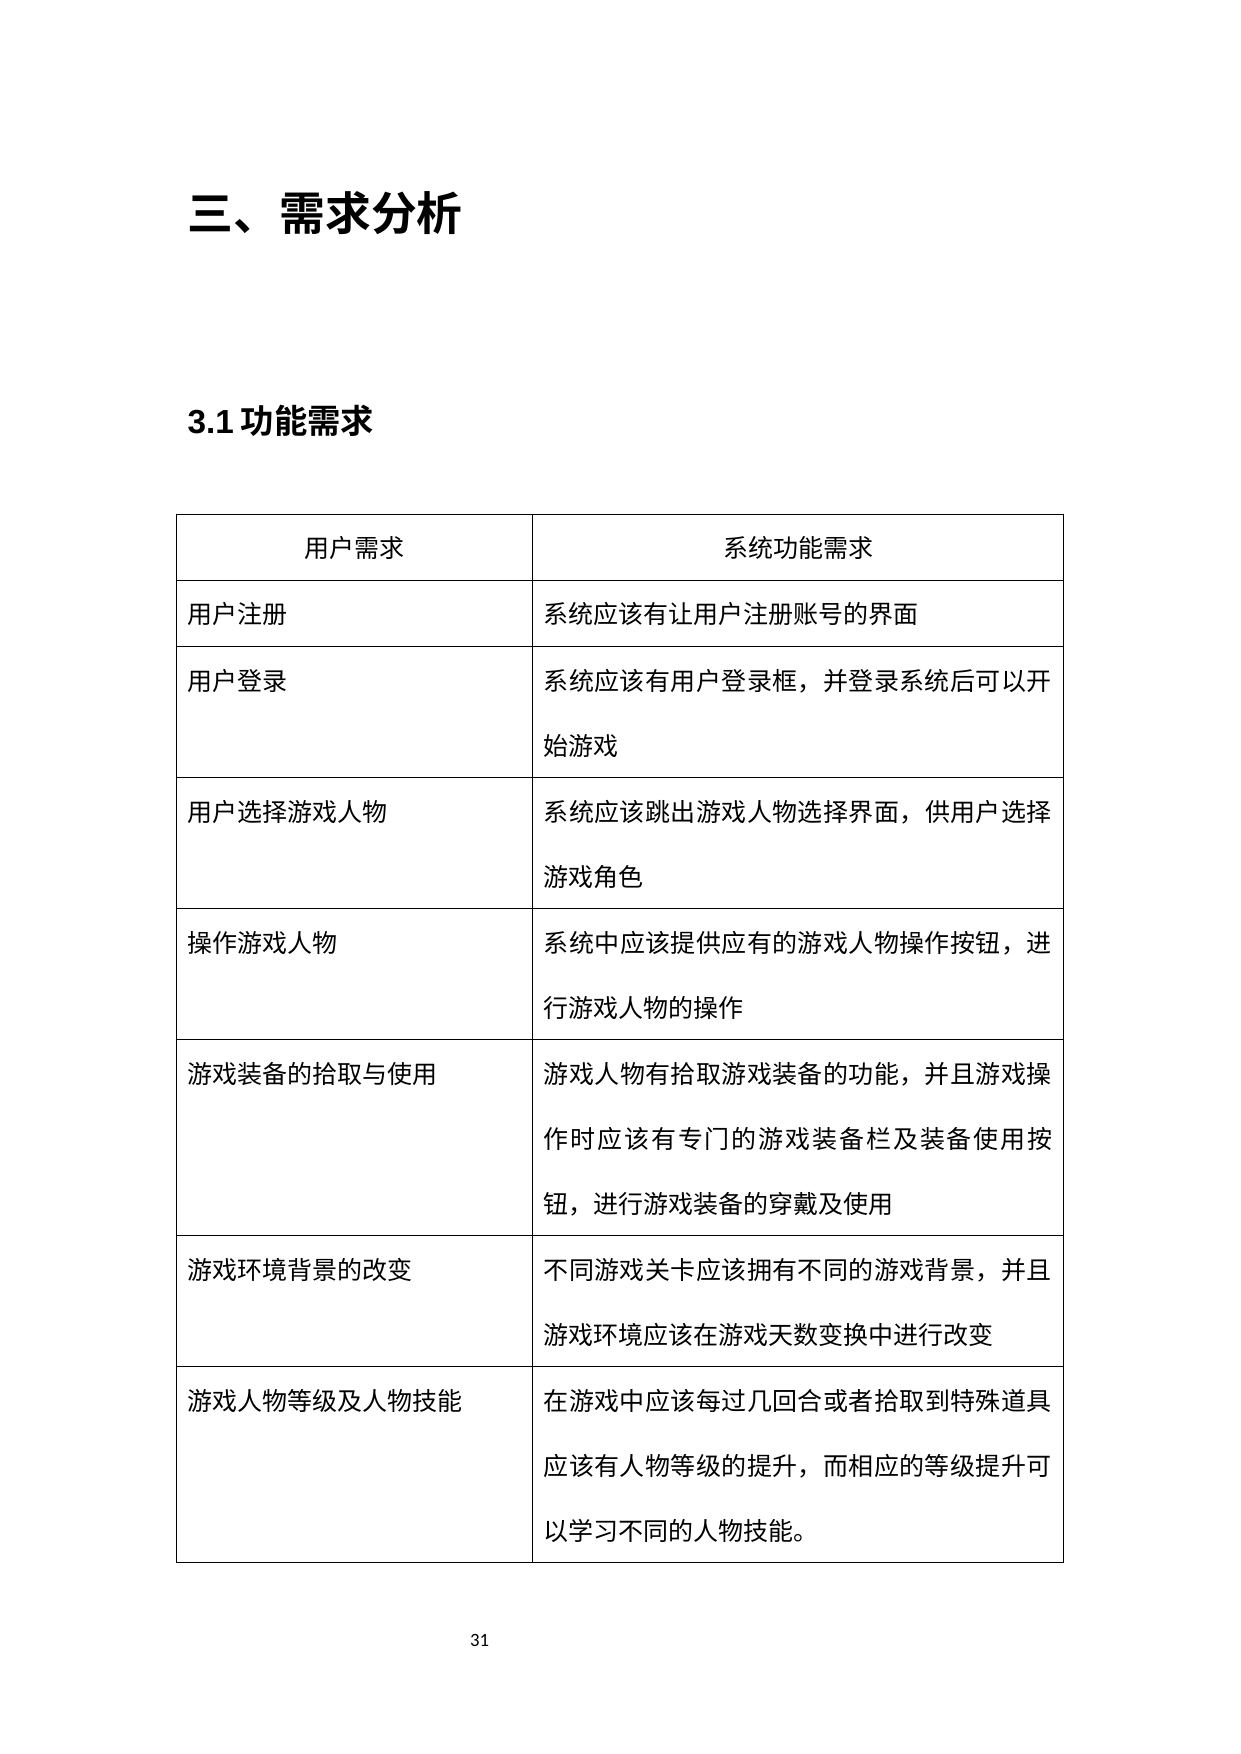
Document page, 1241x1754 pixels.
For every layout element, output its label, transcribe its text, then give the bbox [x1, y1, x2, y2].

table_cell 操作游戏人物 [177, 909, 532, 1039]
table_cell 游戏人物有拾取游戏装备的功能，并且游戏操作时应该有专门的游戏装备栏及装备使用按钮，进行游戏装备的穿戴及使用 [533, 1040, 1063, 1235]
table_cell 系统中应该提供应有的游戏人物操作按钮，进行游戏人物的操作 [533, 909, 1063, 1039]
subtitle 三、需求分析 [187, 162, 1053, 259]
subtitle 3.1功能需求 [187, 387, 1053, 452]
table_cell 用户登录 [177, 647, 532, 777]
table_header 用户需求 [177, 515, 532, 579]
table_cell 游戏人物等级及人物技能 [177, 1367, 532, 1562]
table_cell 系统应该有让用户注册账号的界面 [533, 581, 1063, 646]
table_cell 游戏装备的拾取与使用 [177, 1040, 532, 1235]
table_cell 系统应该跳出游戏人物选择界面，供用户选择游戏角色 [533, 778, 1063, 908]
table_cell 系统应该有用户登录框，并登录系统后可以开始游戏 [533, 647, 1063, 777]
table_cell 用户注册 [177, 581, 532, 646]
table_cell 不同游戏关卡应该拥有不同的游戏背景，并且游戏环境应该在游戏天数变换中进行改变 [533, 1236, 1063, 1366]
table_cell 游戏环境背景的改变 [177, 1236, 532, 1366]
table_cell 在游戏中应该每过几回合或者拾取到特殊道具应该有人物等级的提升，而相应的等级提升可以学习不同的人物技能。 [533, 1367, 1063, 1562]
table_header 系统功能需求 [533, 515, 1063, 579]
table_cell 用户选择游戏人物 [177, 778, 532, 908]
